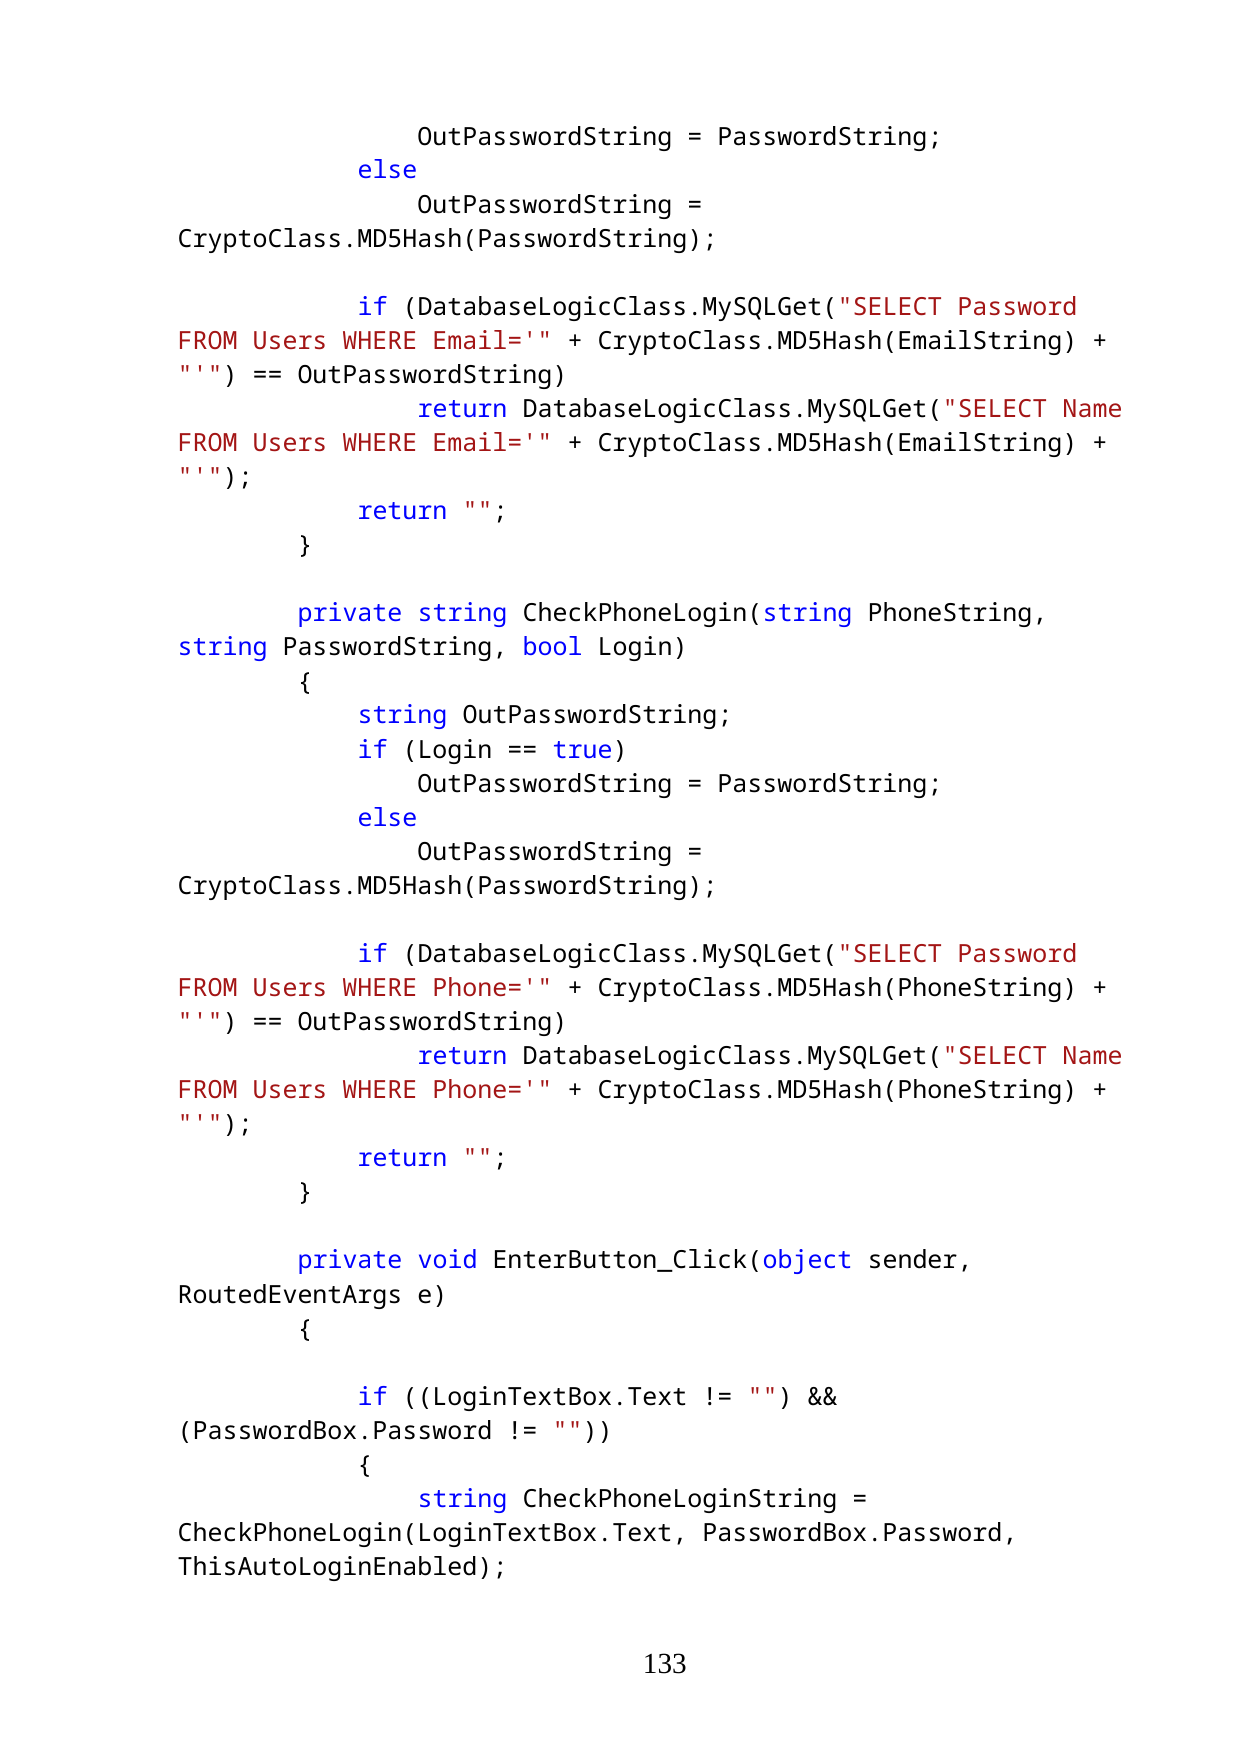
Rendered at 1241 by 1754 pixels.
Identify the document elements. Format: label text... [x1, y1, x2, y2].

text OutPasswordString = CryptoClass.MD5Hash(PasswordString); [177, 186, 1152, 254]
text } [177, 527, 1152, 561]
text if (Login == true) [177, 731, 1152, 765]
text return DatabaseLogicClass.MySQLGet("SELECT Name FROM Users WHERE Email='" + CryptoClass.MD5Hash(EmailString) + "'"); [177, 391, 1152, 493]
text OutPasswordString = CryptoClass.MD5Hash(PasswordString); [177, 833, 1152, 902]
text return ""; [177, 1140, 1152, 1174]
text return DatabaseLogicClass.MySQLGet("SELECT Name FROM Users WHERE Phone='" + CryptoClass.MD5Hash(PhoneString) + "'"); [177, 1038, 1152, 1140]
text else [177, 152, 1152, 186]
text OutPasswordString = PasswordString; [177, 765, 1152, 799]
text } [177, 1174, 1152, 1208]
text { [177, 1310, 1152, 1344]
text if ((LoginTextBox.Text != "") && (PasswordBox.Password != "")) [177, 1378, 1152, 1447]
text { [177, 663, 1152, 697]
text string CheckPhoneLoginString = CheckPhoneLogin(LoginTextBox.Text, PasswordBox.Password, ThisAutoLoginEnabled); [177, 1481, 1152, 1583]
text if (DatabaseLogicClass.MySQLGet("SELECT Password FROM Users WHERE Phone='" + CryptoClass.MD5Hash(PhoneString) + "'") == OutPasswordString) [177, 936, 1152, 1038]
text private string CheckPhoneLogin(string PhoneString, string PasswordString, bool Login) [177, 595, 1152, 663]
text private void EnterButton_Click(object sender, RoutedEventArgs e) [177, 1242, 1152, 1310]
text return ""; [177, 493, 1152, 527]
text else [177, 799, 1152, 833]
text OutPasswordString = PasswordString; [177, 118, 1152, 152]
text { [177, 1447, 1152, 1481]
text if (DatabaseLogicClass.MySQLGet("SELECT Password FROM Users WHERE Email='" + CryptoClass.MD5Hash(EmailString) + "'") == OutPasswordString) [177, 288, 1152, 391]
text string OutPasswordString; [177, 697, 1152, 731]
